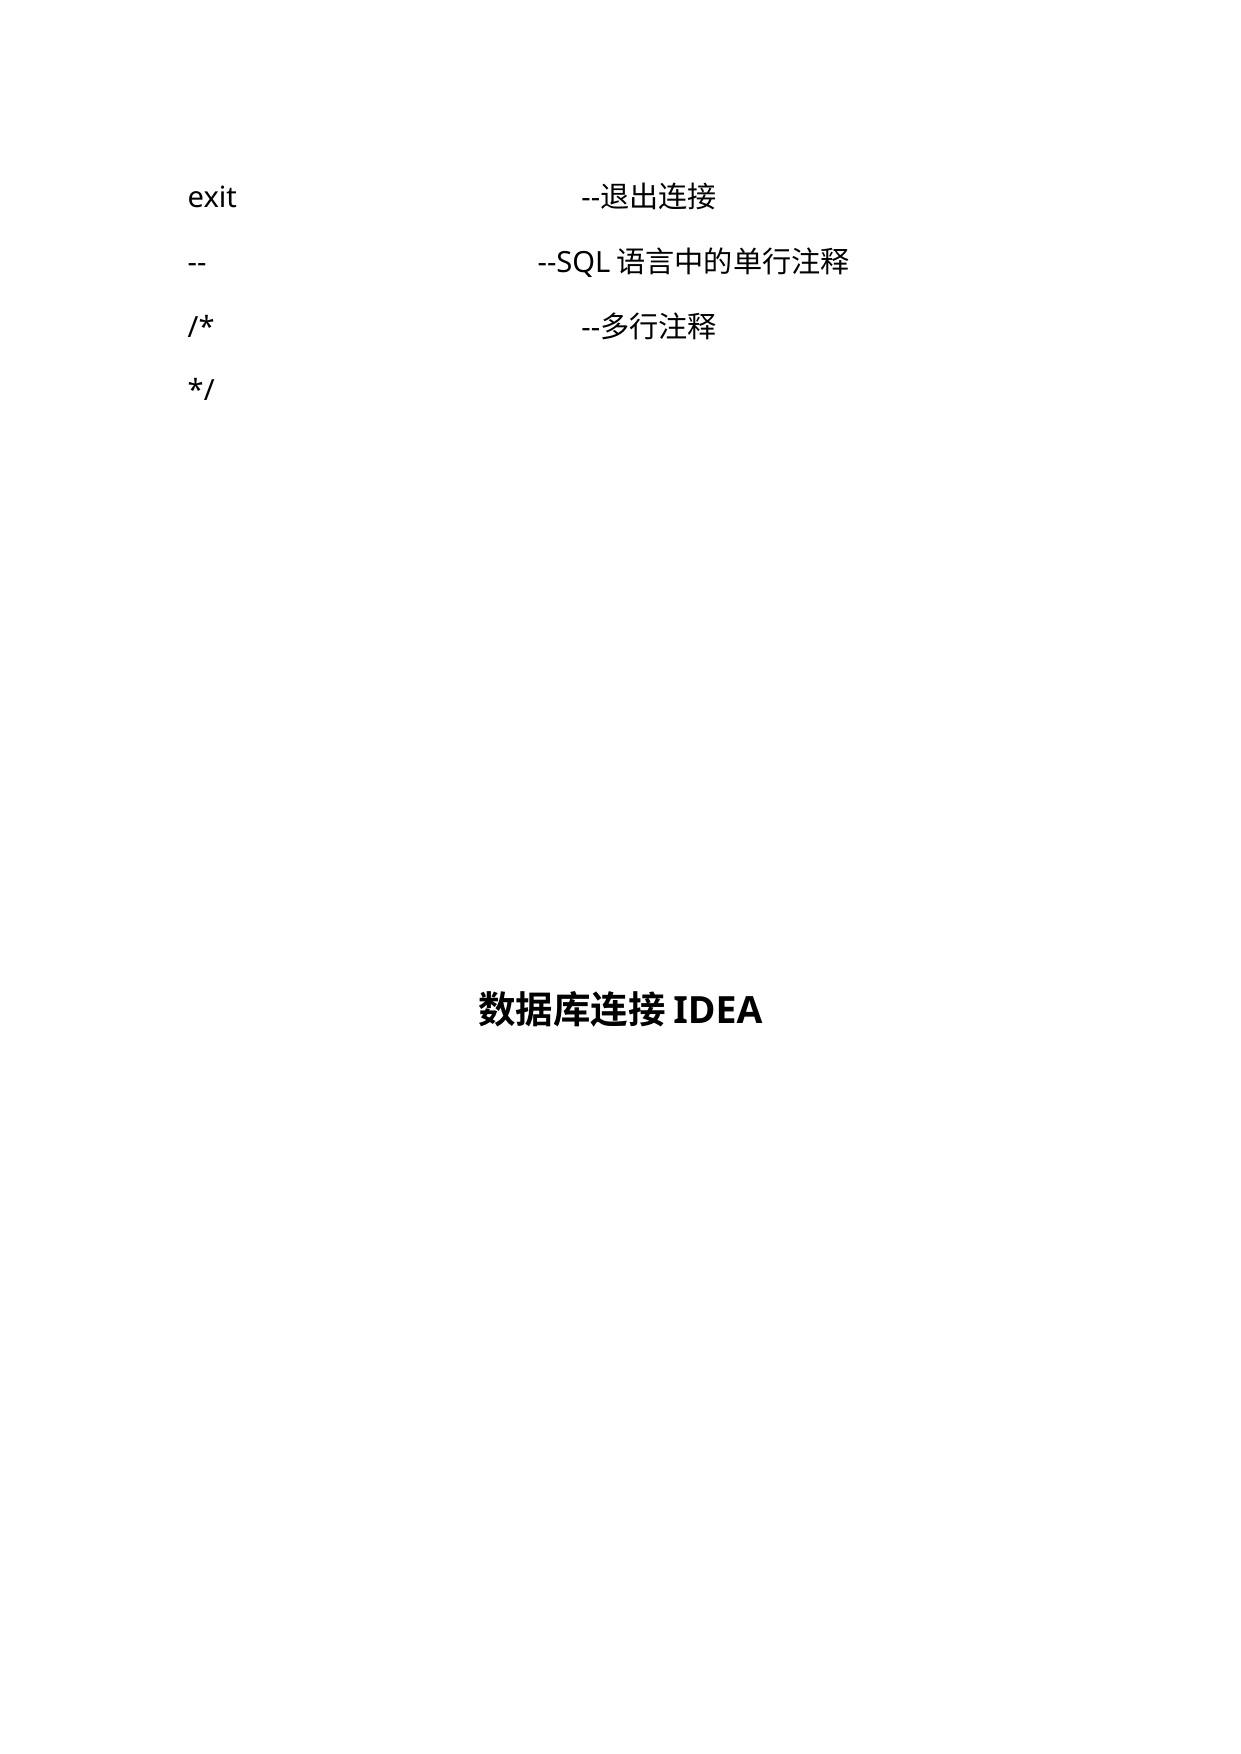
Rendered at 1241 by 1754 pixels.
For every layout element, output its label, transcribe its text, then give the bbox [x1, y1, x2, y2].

text */ [187, 357, 1053, 422]
text exit --退出连接 [187, 162, 1053, 227]
text -- --SQL语言中的单行注释 [187, 227, 1053, 292]
text 数据库连接IDEA [187, 974, 1053, 1039]
text /* --多行注释 [187, 292, 1053, 357]
